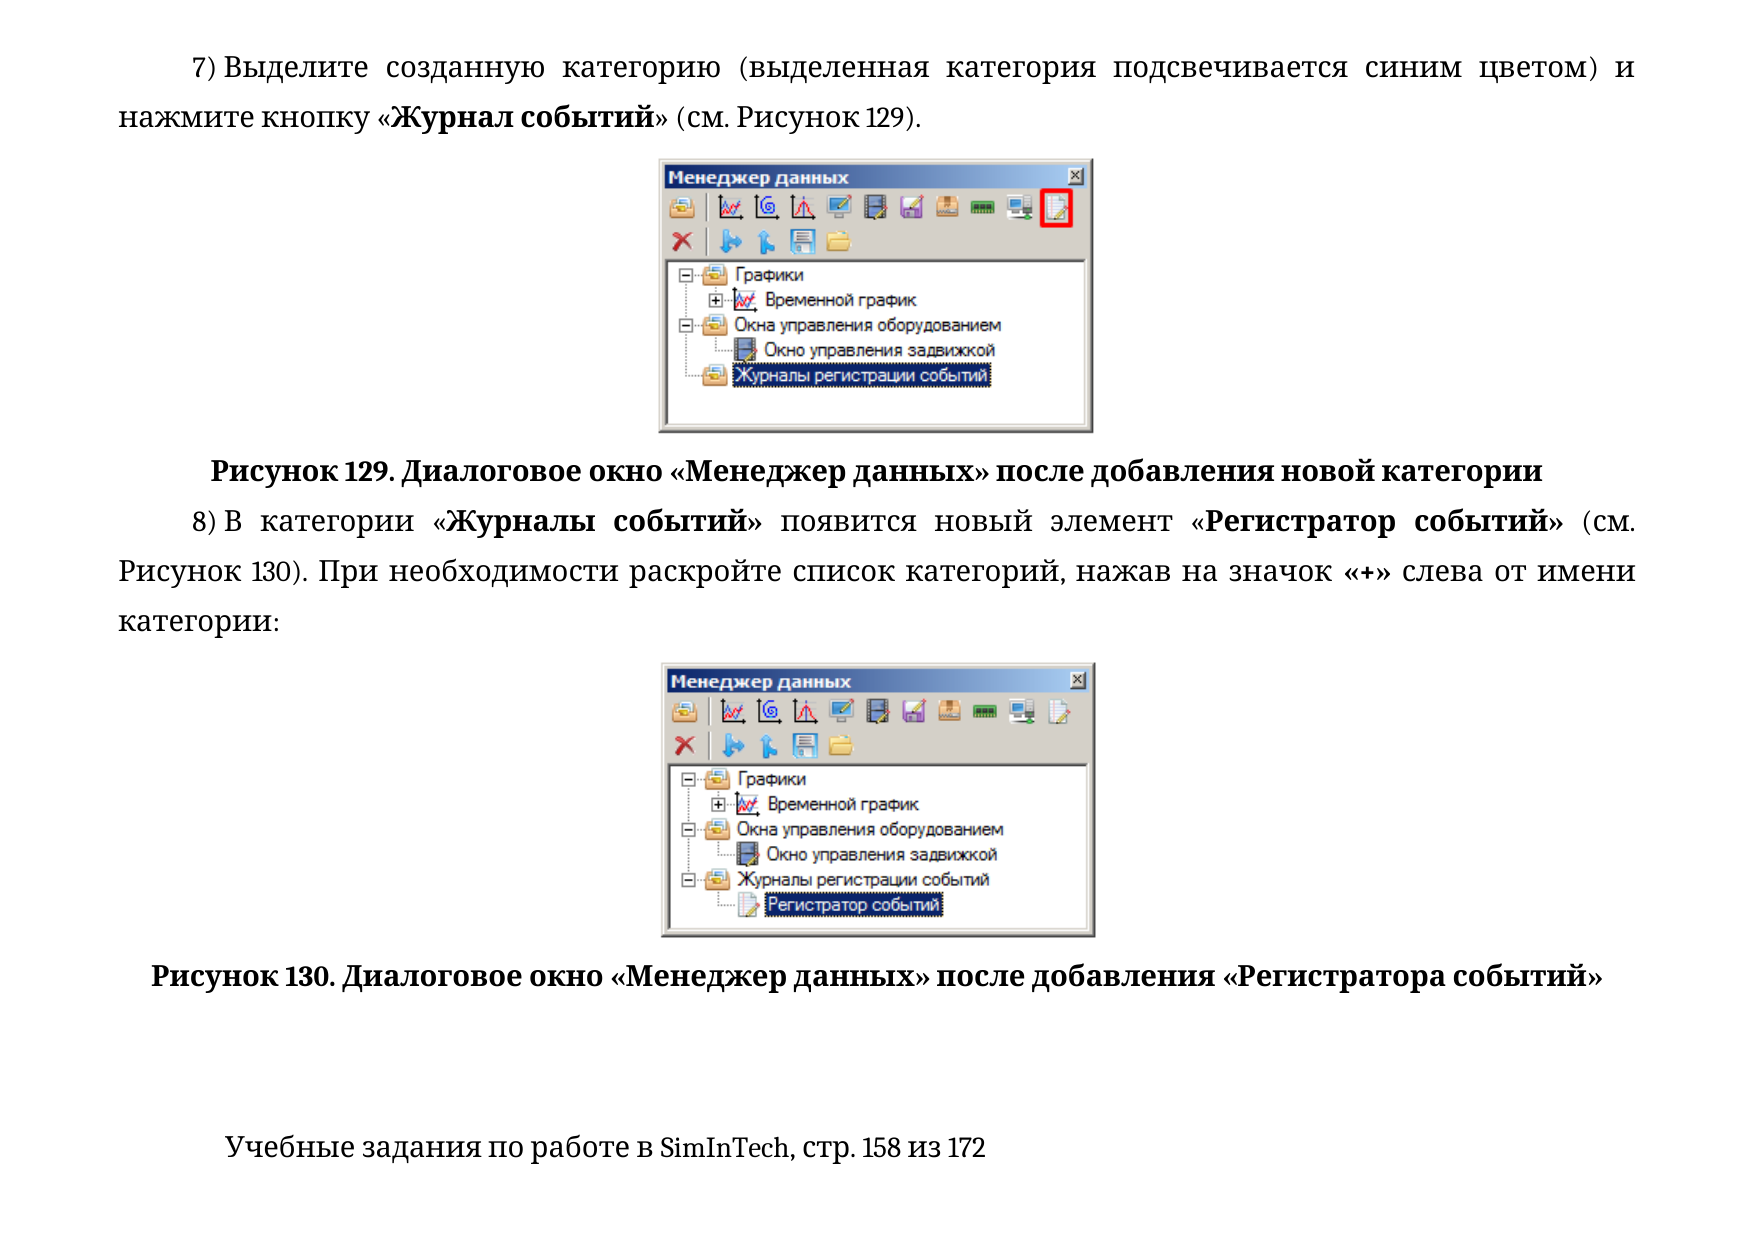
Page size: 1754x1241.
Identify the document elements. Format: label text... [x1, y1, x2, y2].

picture [652, 656, 1102, 944]
picture [652, 151, 1103, 438]
